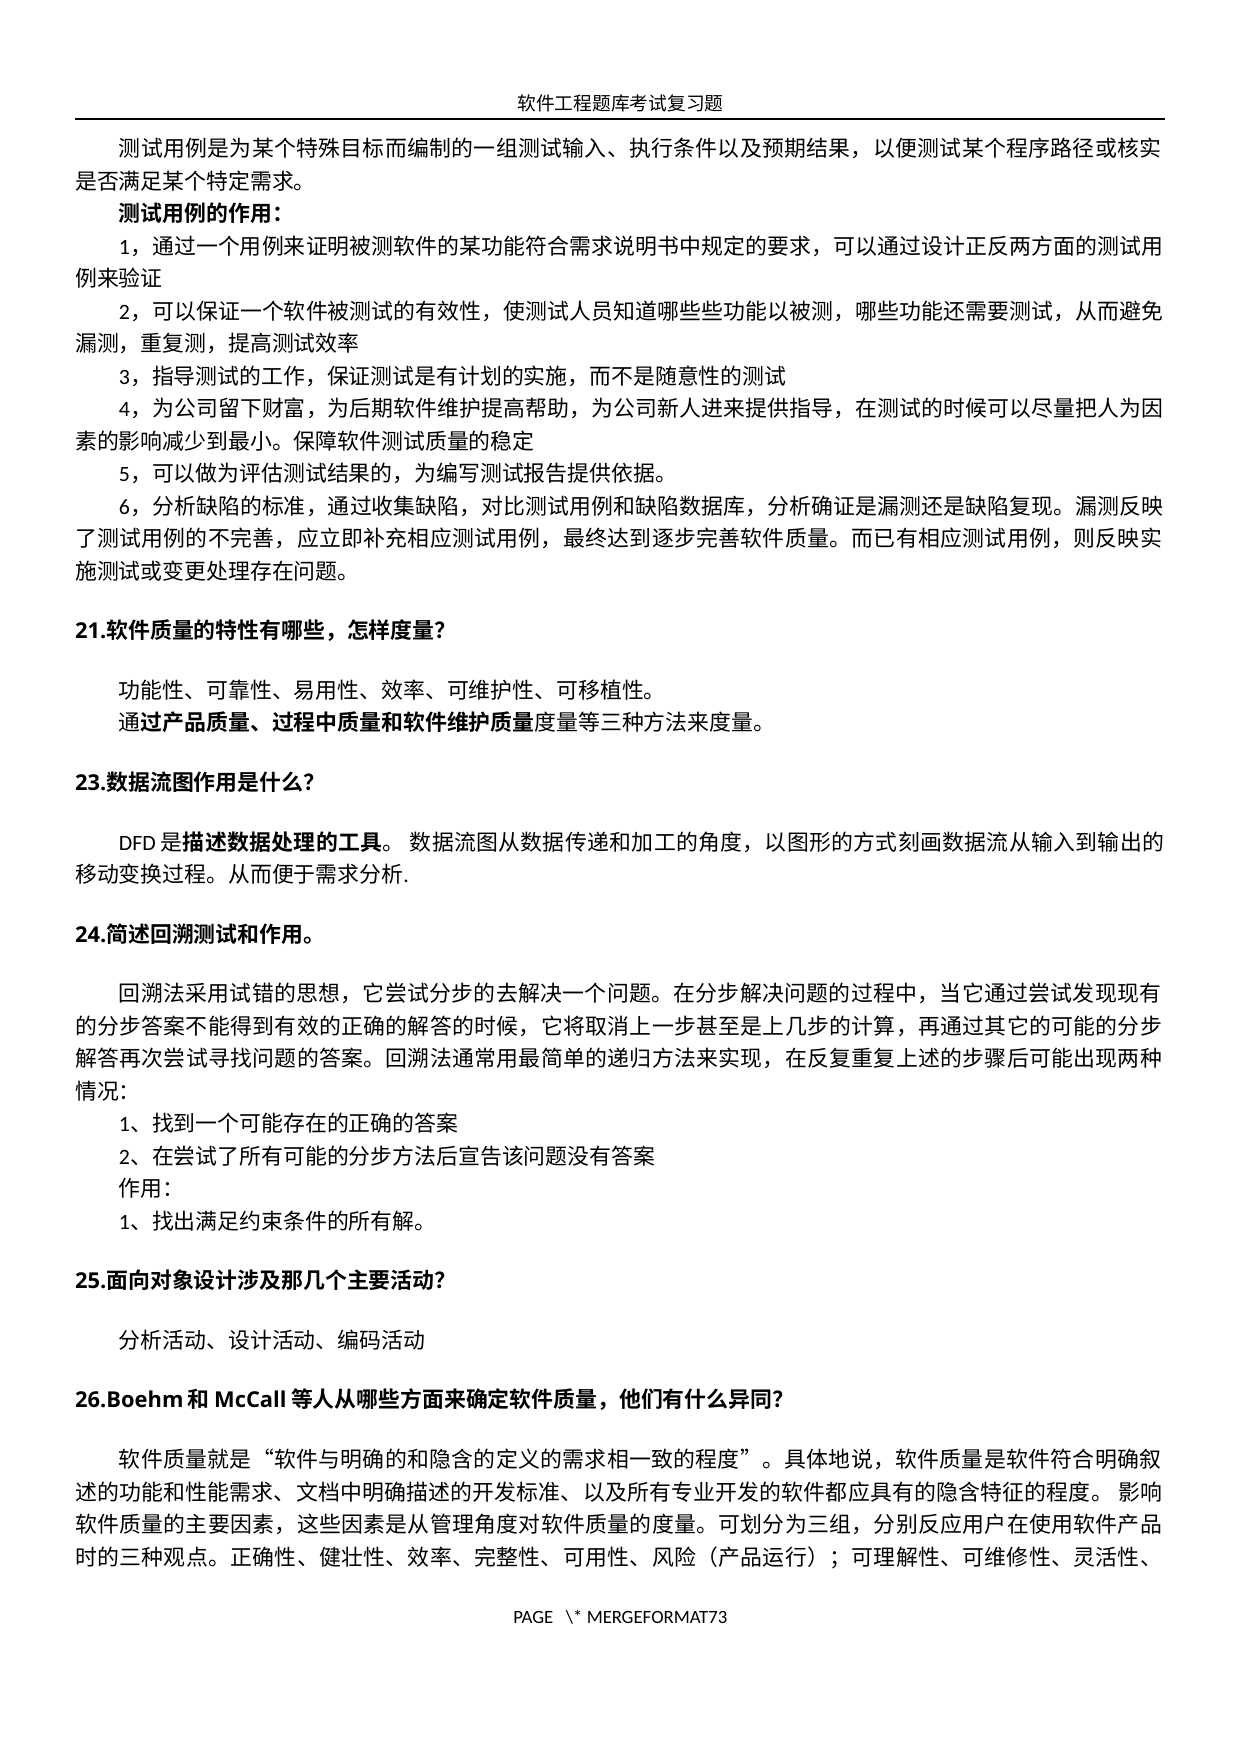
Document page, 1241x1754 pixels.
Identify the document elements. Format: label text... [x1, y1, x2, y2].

text 3，指导测试的工作，保证测试是有计划的实施，而不是随意性的测试 [75, 358, 1165, 391]
text 作用： [75, 1171, 1165, 1203]
text 分析活动、设计活动、编码活动 [75, 1322, 1165, 1355]
text 功能性、可靠性、易用性、效率、可维护性、可移植性。 [75, 672, 1165, 705]
text 1，通过一个用例来证明被测软件的某功能符合需求说明书中规定的要求，可以通过设计正反两方面的测试用例来验证 [75, 228, 1165, 293]
text 4，为公司留下财富，为后期软件维护提高帮助，为公司新人进来提供指导，在测试的时候可以尽量把人为因素的影响减少到最小。保障软件测试质量的稳定 [75, 391, 1165, 456]
text 6，分析缺陷的标准，通过收集缺陷，对比测试用例和缺陷数据库，分析确证是漏测还是缺陷复现。漏测反映了测试用例的不完善，应立即补充相应测试用例，最终达到逐步完善软件质量。而已有相应测试用例，则反映实施测试或变更处理存在问题。 [75, 488, 1165, 586]
text DFD是描述数据处理的工具。 数据流图从数据传递和加工的角度，以图形的方式刻画数据流从输入到输出的移动变换过程。从而便于需求分析. [75, 824, 1165, 889]
subtitle 21.软件质量的特性有哪些，怎样度量？ [75, 613, 1165, 645]
text 测试用例的作用： [75, 196, 1165, 228]
text 通过产品质量、过程中质量和软件维护质量度量等三种方法来度量。 [75, 705, 1165, 737]
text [75, 1442, 1165, 1572]
text 1、找到一个可能存在的正确的答案 [75, 1106, 1165, 1138]
subtitle 23.数据流图作用是什么？ [75, 764, 1165, 797]
text 回溯法采用试错的思想，它尝试分步的去解决一个问题。在分步解决问题的过程中，当它通过尝试发现现有的分步答案不能得到有效的正确的解答的时候，它将取消上一步甚至是上几步的计算，再通过其它的可能的分步解答再次尝试寻找问题的答案。回溯法通常用最简单的递归方法来实现，在反复重复上述的步骤后可能出现两种情况： [75, 976, 1165, 1106]
text 1、找出满足约束条件的所有解。 [75, 1203, 1165, 1236]
text 2、在尝试了所有可能的分步方法后宣告该问题没有答案 [75, 1138, 1165, 1171]
text 5，可以做为评估测试结果的，为编写测试报告提供依据。 [75, 456, 1165, 488]
subtitle 26.Boehm和McCall等人从哪些方面来确定软件质量，他们有什么异同？ [75, 1382, 1165, 1414]
subtitle 24.简述回溯测试和作用。 [75, 916, 1165, 949]
text 测试用例是为某个特殊目标而编制的一组测试输入、执行条件以及预期结果，以便测试某个程序路径或核实是否满足某个特定需求。 [75, 131, 1165, 196]
subtitle 25.面向对象设计涉及那几个主要活动？ [75, 1263, 1165, 1295]
text 2，可以保证一个软件被测试的有效性，使测试人员知道哪些些功能以被测，哪些功能还需要测试，从而避免漏测，重复测，提高测试效率 [75, 293, 1165, 358]
